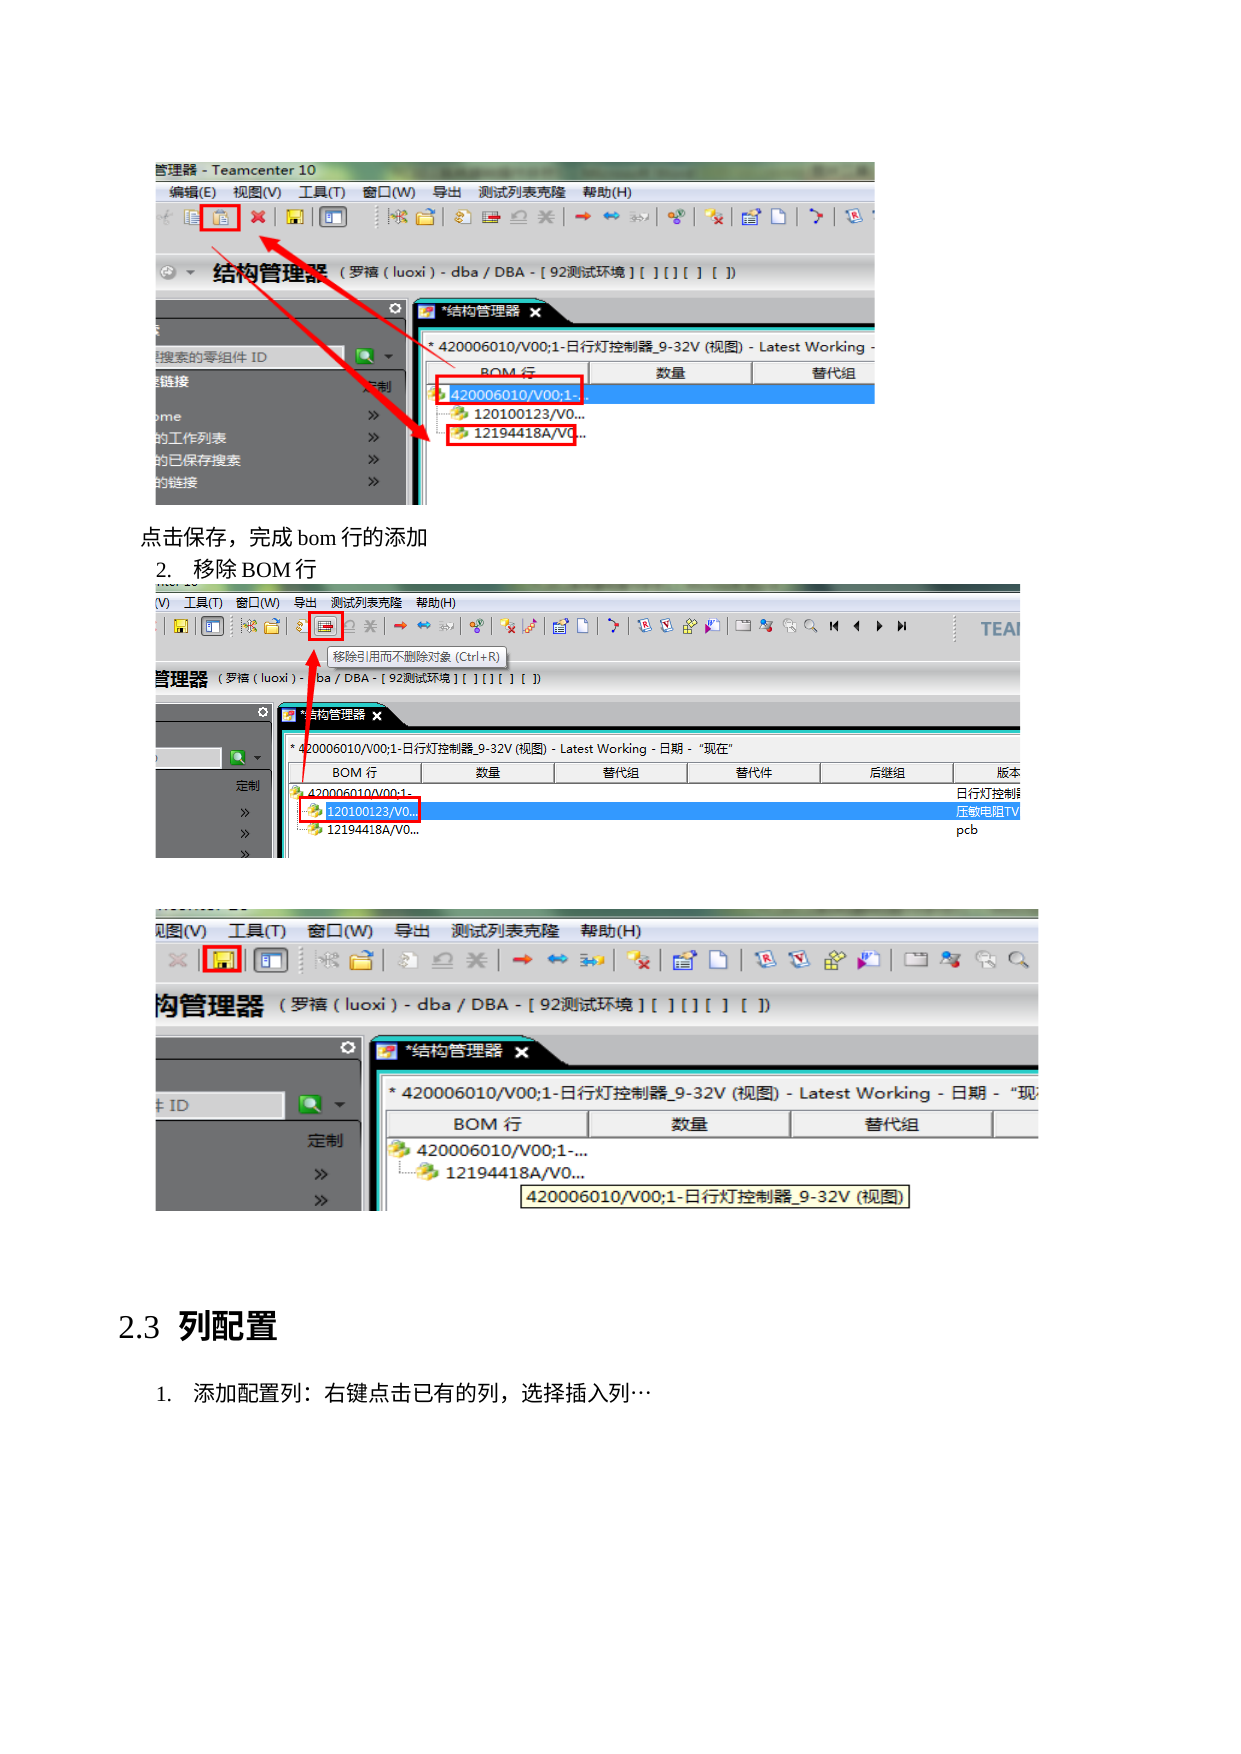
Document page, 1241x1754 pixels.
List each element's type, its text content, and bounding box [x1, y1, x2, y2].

text 点击保存，完成bom行的添加 [118, 519, 1137, 552]
picture [155, 909, 1039, 1211]
subtitle 列配置 [118, 1292, 1137, 1357]
picture [155, 162, 875, 505]
picture [155, 584, 1020, 858]
list 添加配置列：右键点击已有的列，选择插入列… [156, 1375, 1137, 1408]
list 移除BOM行 [156, 552, 1137, 584]
